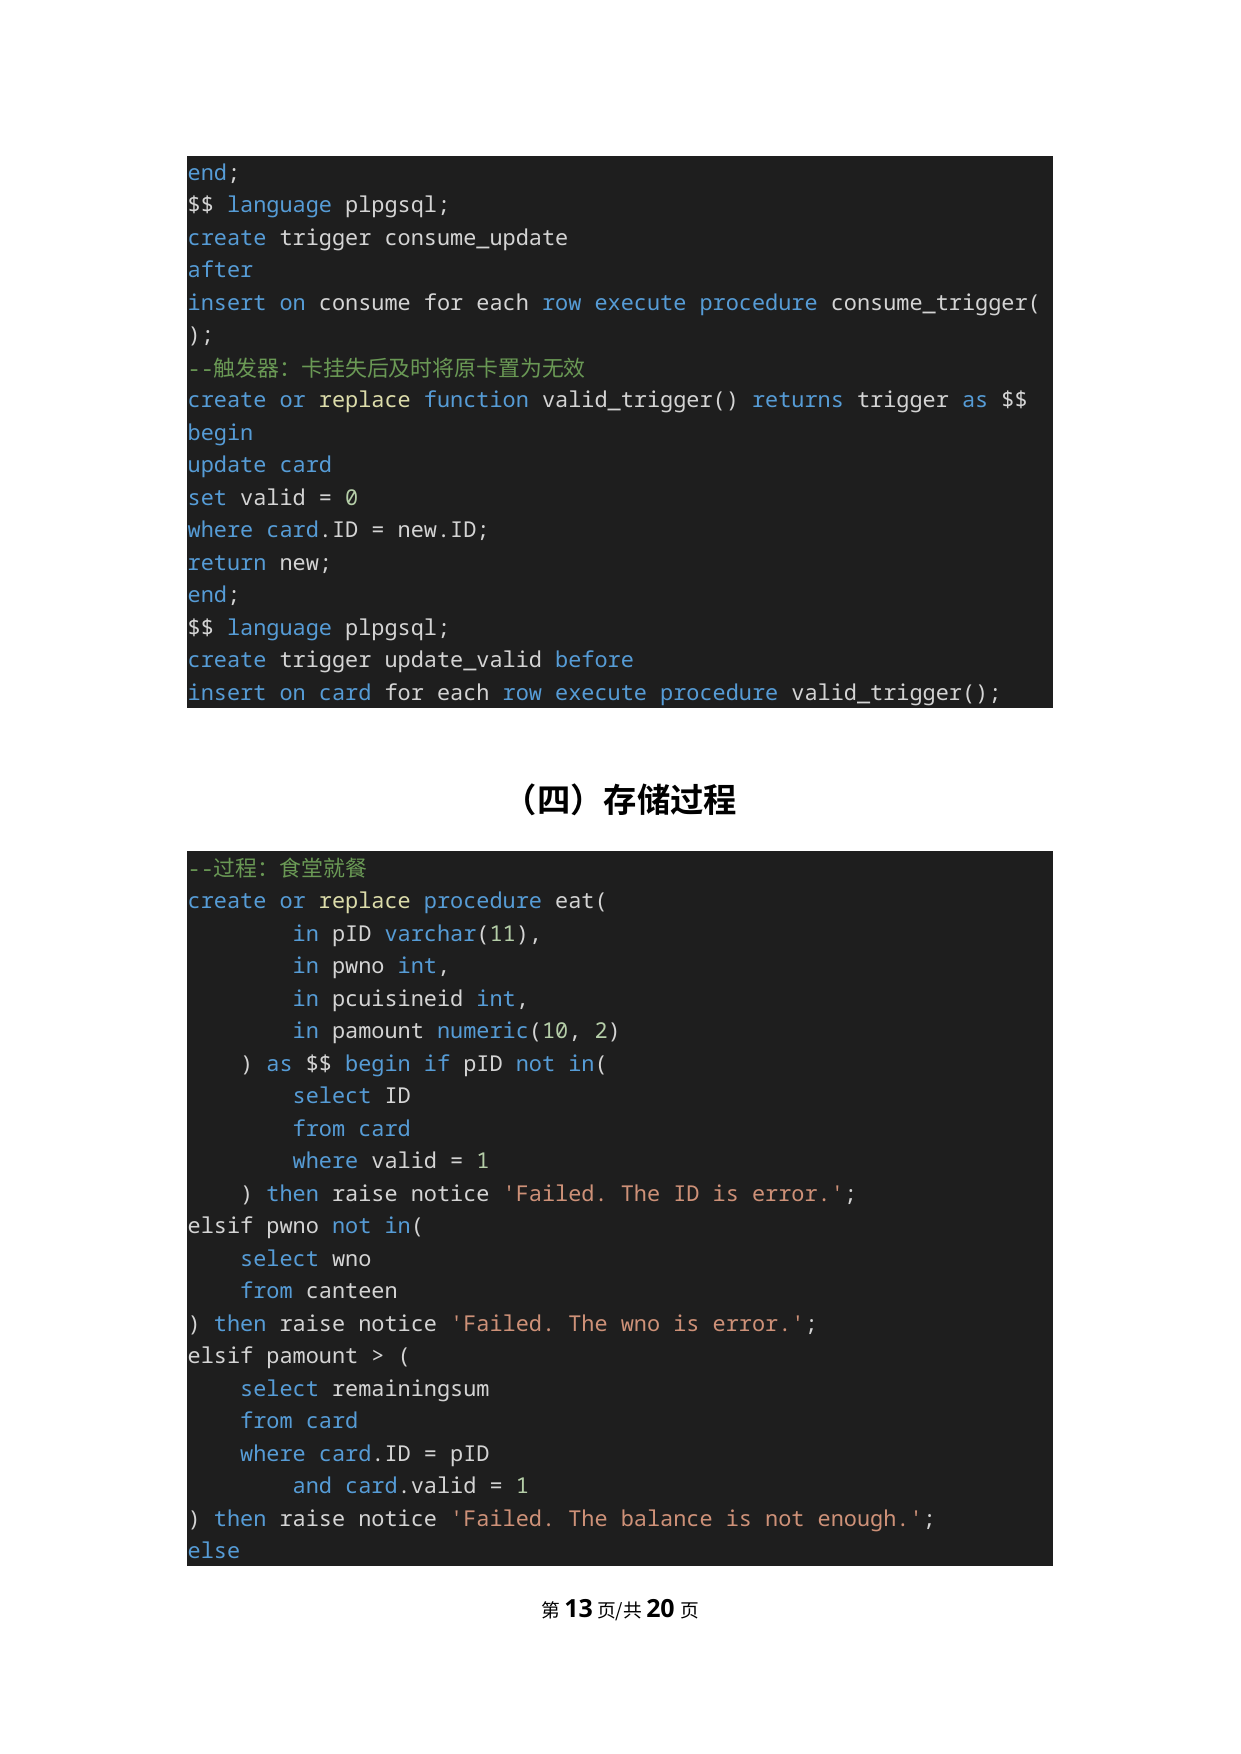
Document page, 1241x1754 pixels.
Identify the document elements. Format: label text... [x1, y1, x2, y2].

text create trigger consume_update [187, 221, 1053, 253]
text insert on card for each row execute procedure valid_trigger(); [187, 676, 1053, 708]
text create trigger update_valid before [187, 643, 1053, 676]
text end; [187, 578, 1053, 611]
text $$ language plpgsql; [187, 611, 1053, 643]
text select remainingsum [187, 1371, 1053, 1404]
text select wno [187, 1241, 1053, 1274]
text where card.ID = new.ID; [187, 513, 1053, 546]
text where valid = 1 [187, 1144, 1053, 1176]
text ) then raise notice 'Failed. The ID is error.'; [187, 1176, 1053, 1209]
text ) then raise notice 'Failed. The wno is error.'; [187, 1306, 1053, 1339]
text select ID [187, 1079, 1053, 1111]
text --触发器：卡挂失后及时将原卡置为无效 [187, 351, 1053, 383]
text --过程：食堂就餐 [187, 851, 1053, 884]
subtitle （四）存储过程 [187, 766, 1053, 831]
text after [187, 253, 1053, 286]
text and card.valid = 1 [187, 1469, 1053, 1501]
text from canteen [187, 1274, 1053, 1306]
text where card.ID = pID [187, 1436, 1053, 1469]
text elsif pwno not in( [187, 1209, 1053, 1241]
text set valid = 0 [187, 481, 1053, 513]
text return new; [187, 546, 1053, 578]
text end; [187, 156, 1053, 188]
text in pcuisineid int, [187, 981, 1053, 1014]
text ) then raise notice 'Failed. The balance is not enough.'; [187, 1501, 1053, 1534]
text in pwno int, [187, 949, 1053, 981]
text in pamount numeric(10, 2) [187, 1014, 1053, 1046]
text create or replace function valid_trigger() returns trigger as $$ begin [187, 383, 1053, 448]
text create or replace procedure eat( [187, 884, 1053, 916]
text else [187, 1534, 1053, 1566]
text in pID varchar(11), [187, 916, 1053, 949]
text ) as $$ begin if pID not in( [187, 1046, 1053, 1079]
text update card [187, 448, 1053, 481]
text insert on consume for each row execute procedure consume_trigger(); [187, 286, 1053, 351]
text from card [187, 1404, 1053, 1436]
text from card [187, 1111, 1053, 1144]
text $$ language plpgsql; [187, 188, 1053, 221]
text elsif pamount > ( [187, 1339, 1053, 1371]
